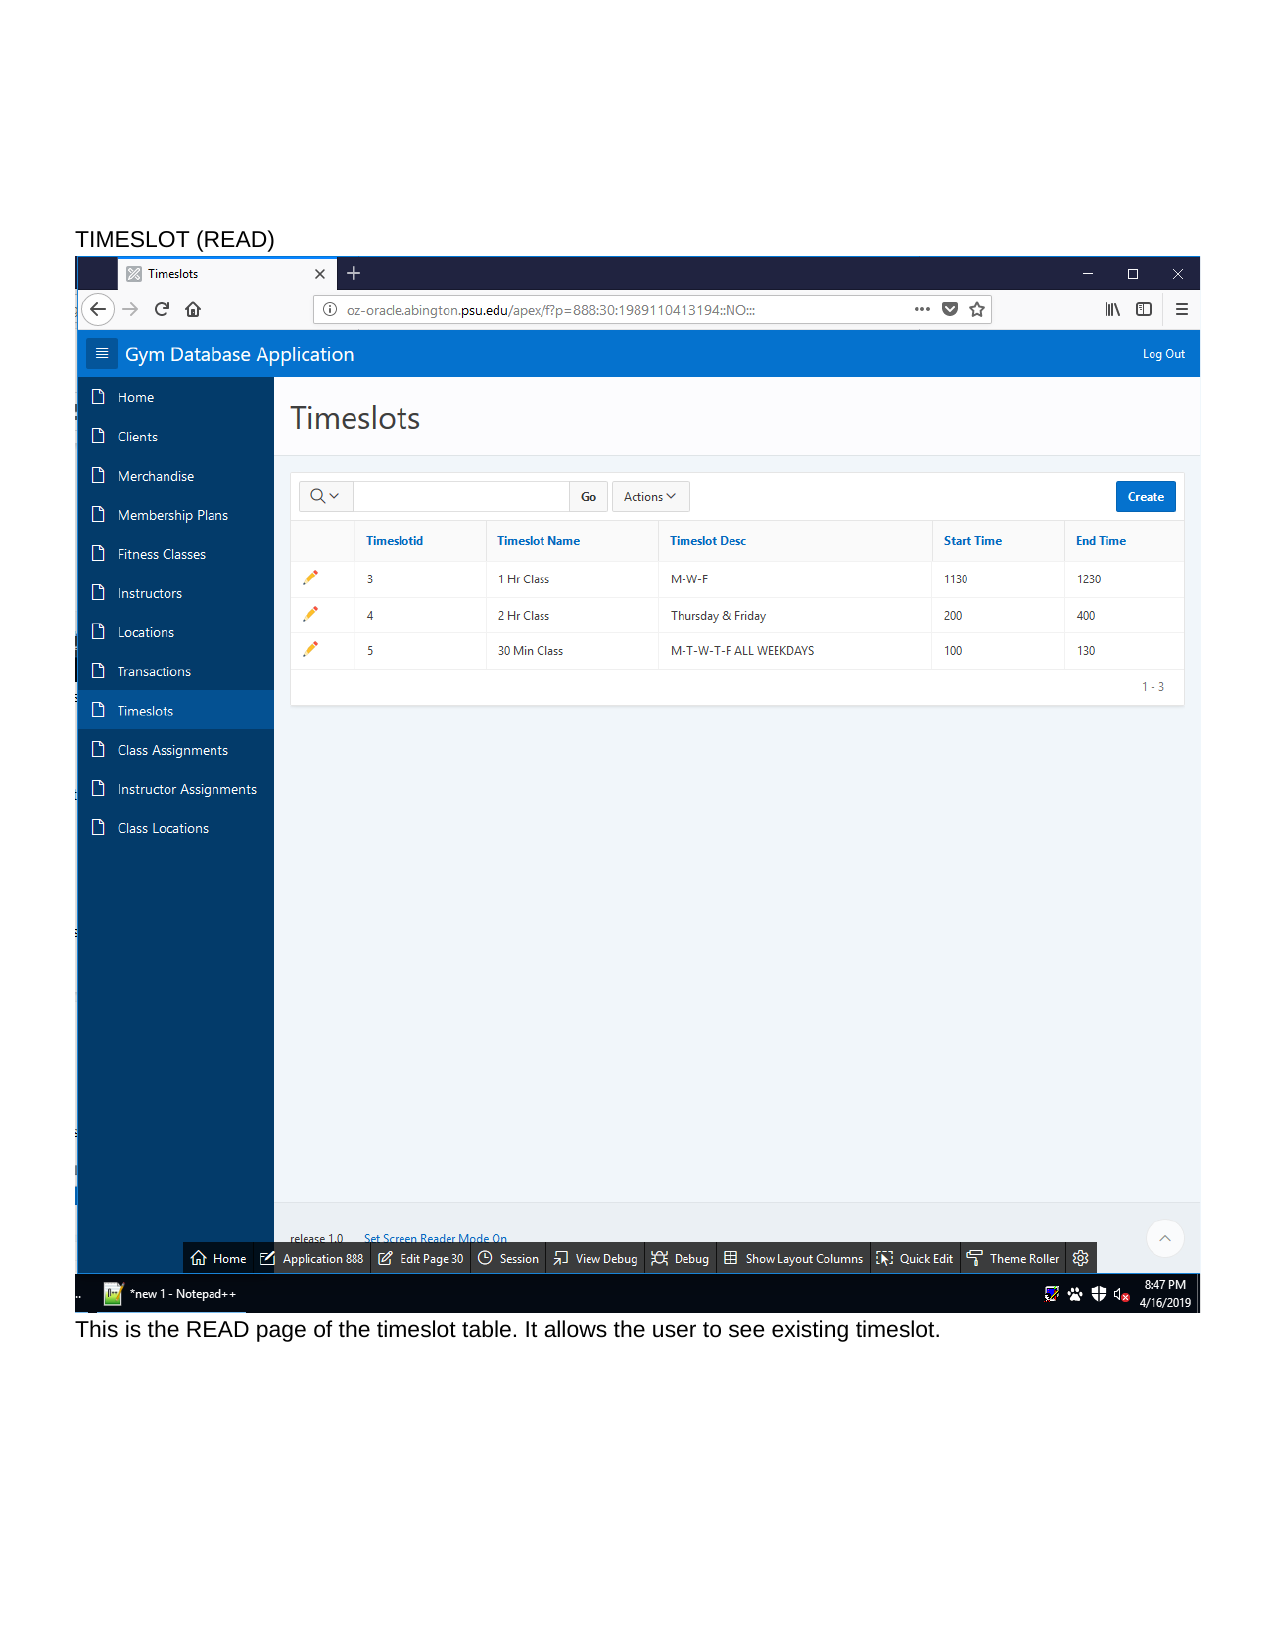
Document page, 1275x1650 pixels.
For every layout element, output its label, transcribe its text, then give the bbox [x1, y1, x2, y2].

picture [75, 256, 1200, 1313]
text TIMESLOT (READ) [75, 226, 1200, 252]
text This is the READ page of the timeslot table. It allows the user to see existing timeslot. [75, 1316, 1200, 1343]
